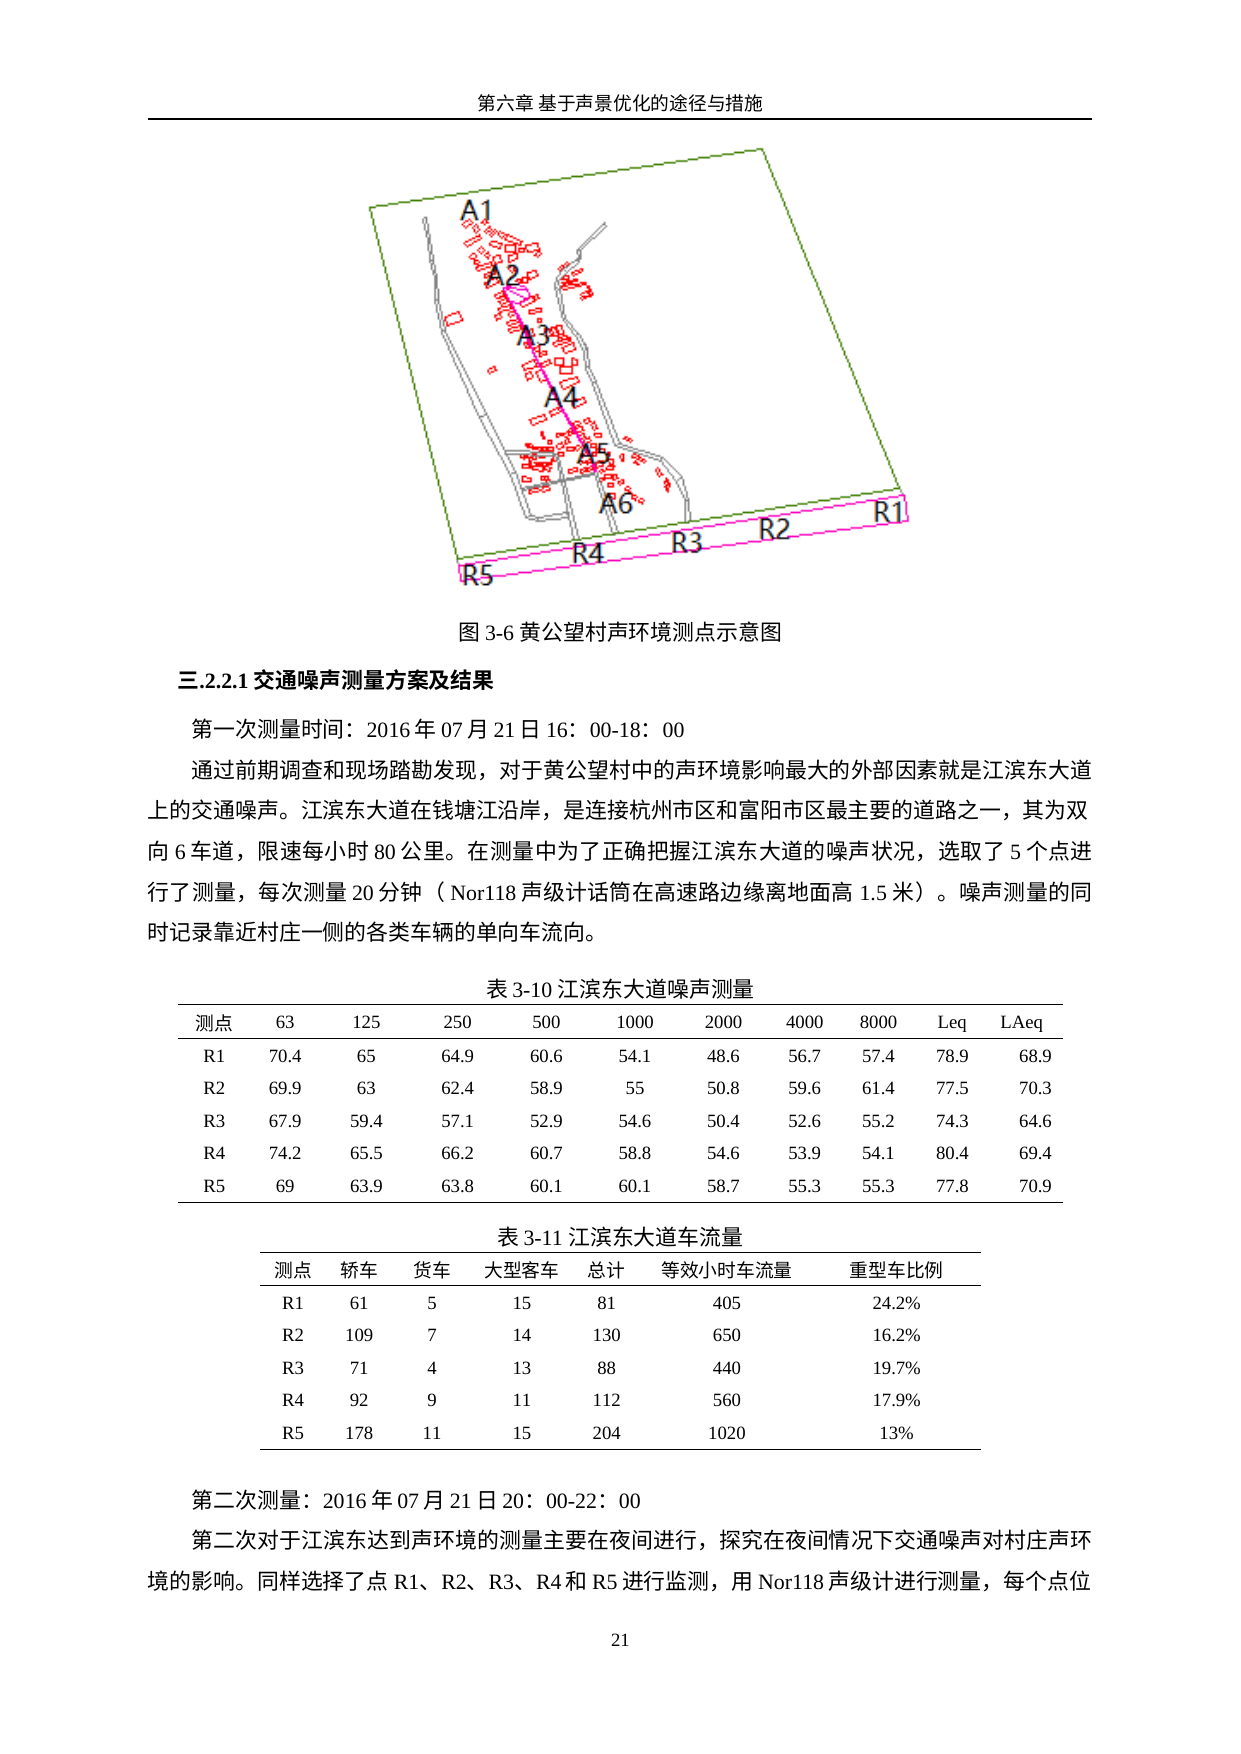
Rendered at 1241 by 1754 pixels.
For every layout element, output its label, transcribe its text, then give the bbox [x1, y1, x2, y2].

table_cell 81 [572, 1286, 641, 1319]
table_cell R4 [178, 1137, 251, 1169]
text 交通噪声测量方案及结果 [177, 663, 1092, 696]
table_cell 7 [392, 1319, 472, 1351]
table_cell 1020 [641, 1416, 812, 1449]
table_cell R2 [260, 1319, 326, 1351]
table_cell 13% [812, 1416, 981, 1449]
table_cell R4 [260, 1384, 326, 1416]
table_cell 50.4 [679, 1104, 767, 1137]
table_cell 65.5 [319, 1137, 413, 1169]
table_cell 60.1 [590, 1169, 679, 1202]
table_header 测点 [178, 1005, 251, 1038]
table_cell R5 [260, 1416, 326, 1449]
table_cell 56.7 [768, 1039, 841, 1072]
table_cell 11 [472, 1384, 572, 1416]
text 表3-11 江滨东大道车流量 [148, 1219, 1092, 1252]
table_header 货车 [392, 1253, 472, 1285]
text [148, 1523, 1092, 1596]
table_cell R3 [178, 1104, 251, 1137]
table_cell 61.4 [841, 1072, 915, 1104]
table_cell 78.9 [915, 1039, 989, 1072]
table_cell 405 [641, 1286, 812, 1319]
table_cell 440 [641, 1351, 812, 1384]
table_cell 112 [572, 1384, 641, 1416]
table_cell 62.4 [413, 1072, 502, 1104]
table_cell R1 [260, 1286, 326, 1319]
text 第二次测量：2016年07月21日20：00-22：00 [148, 1482, 1092, 1515]
table_cell 204 [572, 1416, 641, 1449]
table_cell 77.5 [915, 1072, 989, 1104]
table_cell 55 [590, 1072, 679, 1104]
table_cell 55.3 [768, 1169, 841, 1202]
table_header 63 [251, 1005, 319, 1038]
table_cell 88 [572, 1351, 641, 1384]
table_cell 52.6 [768, 1104, 841, 1137]
table_header 轿车 [326, 1253, 392, 1285]
table_cell 5 [392, 1286, 472, 1319]
table_cell 69 [251, 1169, 319, 1202]
table_header LAeq [989, 1005, 1063, 1038]
table_cell R2 [178, 1072, 251, 1104]
table_cell 54.6 [679, 1137, 767, 1169]
picture [320, 126, 920, 597]
table_cell 54.1 [841, 1137, 915, 1169]
table_header Leq [915, 1005, 989, 1038]
table_cell 650 [641, 1319, 812, 1351]
table_cell 24.2% [812, 1286, 981, 1319]
table_cell 59.4 [319, 1104, 413, 1137]
text 图3-6 黄公望村声环境测点示意图 [148, 614, 1092, 647]
table_cell 61 [326, 1286, 392, 1319]
table_cell 66.2 [413, 1137, 502, 1169]
table_cell 4 [392, 1351, 472, 1384]
table_cell 92 [326, 1384, 392, 1416]
table_header 125 [319, 1005, 413, 1038]
table_header 250 [413, 1005, 502, 1038]
table_cell 71 [326, 1351, 392, 1384]
table_cell 54.1 [590, 1039, 679, 1072]
table_cell 69.4 [989, 1137, 1063, 1169]
text 通过前期调查和现场踏勘发现，对于黄公望村中的声环境影响最大的外部因素就是江滨东大道上的交通噪声。江滨东大道在钱塘江沿岸，是连接杭州市区和富阳市区最主要的道路之一，其为双向6车道，限速每小时80公里。在测量中为了正确把握江滨东大道的噪声状况，选取了5个点进行了测量，每次测量20分钟（ Nor118声级计话筒在高速路边缘离地面高 1.5 米）。噪声测量的同时记录靠近村庄一侧的各类车辆的单向车流向。 [148, 752, 1092, 947]
table_cell 17.9% [812, 1384, 981, 1416]
table_cell 74.2 [251, 1137, 319, 1169]
text 第一次测量时间：2016年07月21日16：00-18：00 [148, 712, 1092, 744]
table_cell 63 [319, 1072, 413, 1104]
table_cell 69.9 [251, 1072, 319, 1104]
table_cell 59.6 [768, 1072, 841, 1104]
table_cell R3 [260, 1351, 326, 1384]
table_header 大型客车 [472, 1253, 572, 1285]
table_header 8000 [841, 1005, 915, 1038]
table_cell R5 [178, 1169, 251, 1202]
table_cell 54.6 [590, 1104, 679, 1137]
table_cell 52.9 [502, 1104, 590, 1137]
table_header 2000 [679, 1005, 767, 1038]
table_cell 77.8 [915, 1169, 989, 1202]
table_cell R1 [178, 1039, 251, 1072]
table_cell 55.2 [841, 1104, 915, 1137]
table_cell 11 [392, 1416, 472, 1449]
table_cell 68.9 [989, 1039, 1063, 1072]
table_cell 109 [326, 1319, 392, 1351]
table_header 500 [502, 1005, 590, 1038]
table_header 总计 [572, 1253, 641, 1285]
table_cell 64.6 [989, 1104, 1063, 1137]
table_cell 80.4 [915, 1137, 989, 1169]
table_cell 13 [472, 1351, 572, 1384]
table_cell 50.8 [679, 1072, 767, 1104]
table_cell 9 [392, 1384, 472, 1416]
table_header 重型车比例 [812, 1253, 981, 1285]
table_cell 58.9 [502, 1072, 590, 1104]
table_header 等效小时车流量 [641, 1253, 812, 1285]
table_cell 65 [319, 1039, 413, 1072]
table_cell 70.4 [251, 1039, 319, 1072]
table_cell 63.9 [319, 1169, 413, 1202]
table_cell 16.2% [812, 1319, 981, 1351]
table_cell 58.7 [679, 1169, 767, 1202]
table_cell 15 [472, 1286, 572, 1319]
table_cell 70.9 [989, 1169, 1063, 1202]
table_cell 15 [472, 1416, 572, 1449]
table_cell 130 [572, 1319, 641, 1351]
table_cell 67.9 [251, 1104, 319, 1137]
table_header 测点 [260, 1253, 326, 1285]
table_cell 63.8 [413, 1169, 502, 1202]
table_cell 70.3 [989, 1072, 1063, 1104]
table_cell 14 [472, 1319, 572, 1351]
text 表3-10 江滨东大道噪声测量 [148, 971, 1092, 1004]
table_cell 55.3 [841, 1169, 915, 1202]
table_cell 560 [641, 1384, 812, 1416]
table_cell 48.6 [679, 1039, 767, 1072]
table_cell 53.9 [768, 1137, 841, 1169]
table_cell 57.1 [413, 1104, 502, 1137]
table_cell 57.4 [841, 1039, 915, 1072]
table_cell 60.1 [502, 1169, 590, 1202]
table_cell 178 [326, 1416, 392, 1449]
table_cell 19.7% [812, 1351, 981, 1384]
table_cell 60.6 [502, 1039, 590, 1072]
table_cell 74.3 [915, 1104, 989, 1137]
table_header 1000 [590, 1005, 679, 1038]
table_cell 64.9 [413, 1039, 502, 1072]
table_header 4000 [768, 1005, 841, 1038]
table_cell 60.7 [502, 1137, 590, 1169]
table_cell 58.8 [590, 1137, 679, 1169]
